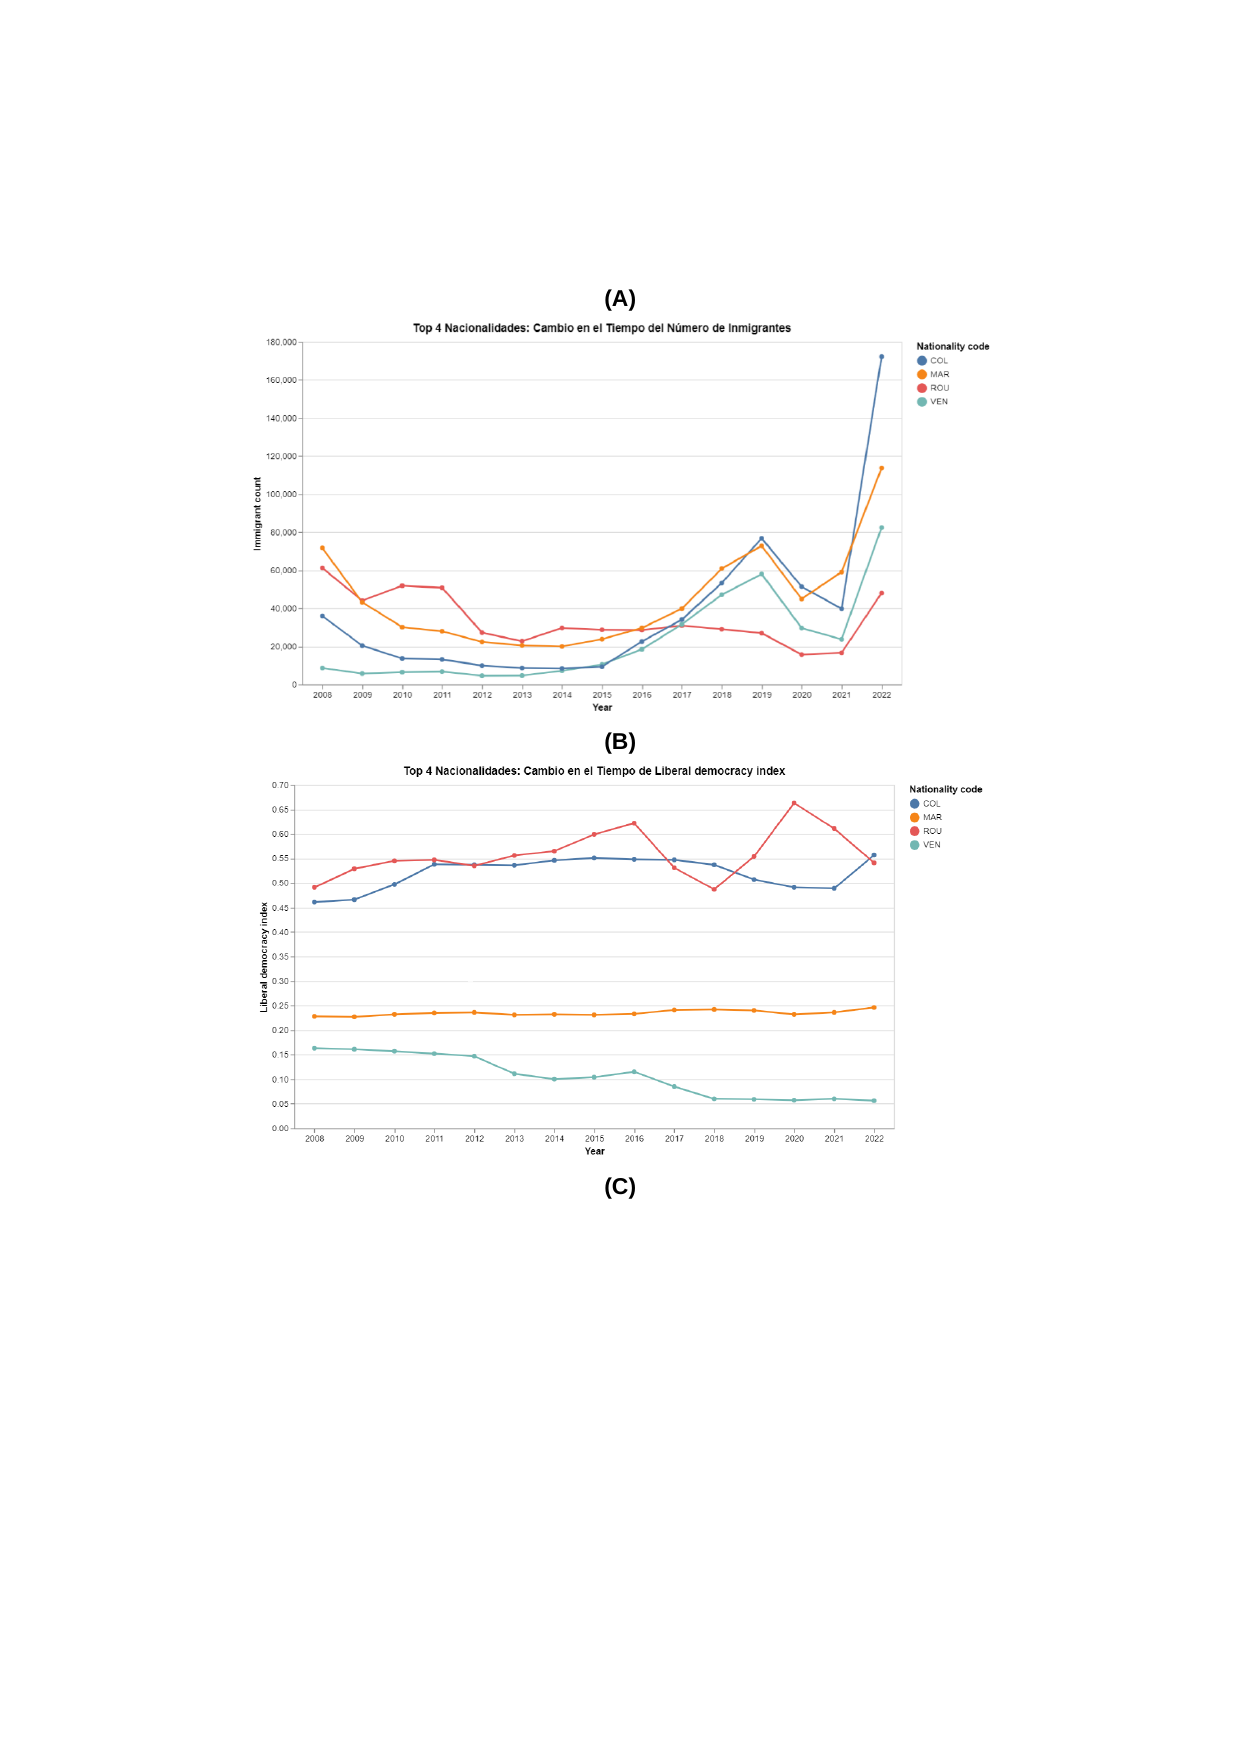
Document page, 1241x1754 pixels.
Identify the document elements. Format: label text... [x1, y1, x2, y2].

text (A) [150, 285, 1090, 311]
picture [249, 319, 992, 714]
text (B) [150, 728, 1090, 755]
picture [255, 763, 985, 1159]
text (C) [150, 1173, 1090, 1199]
